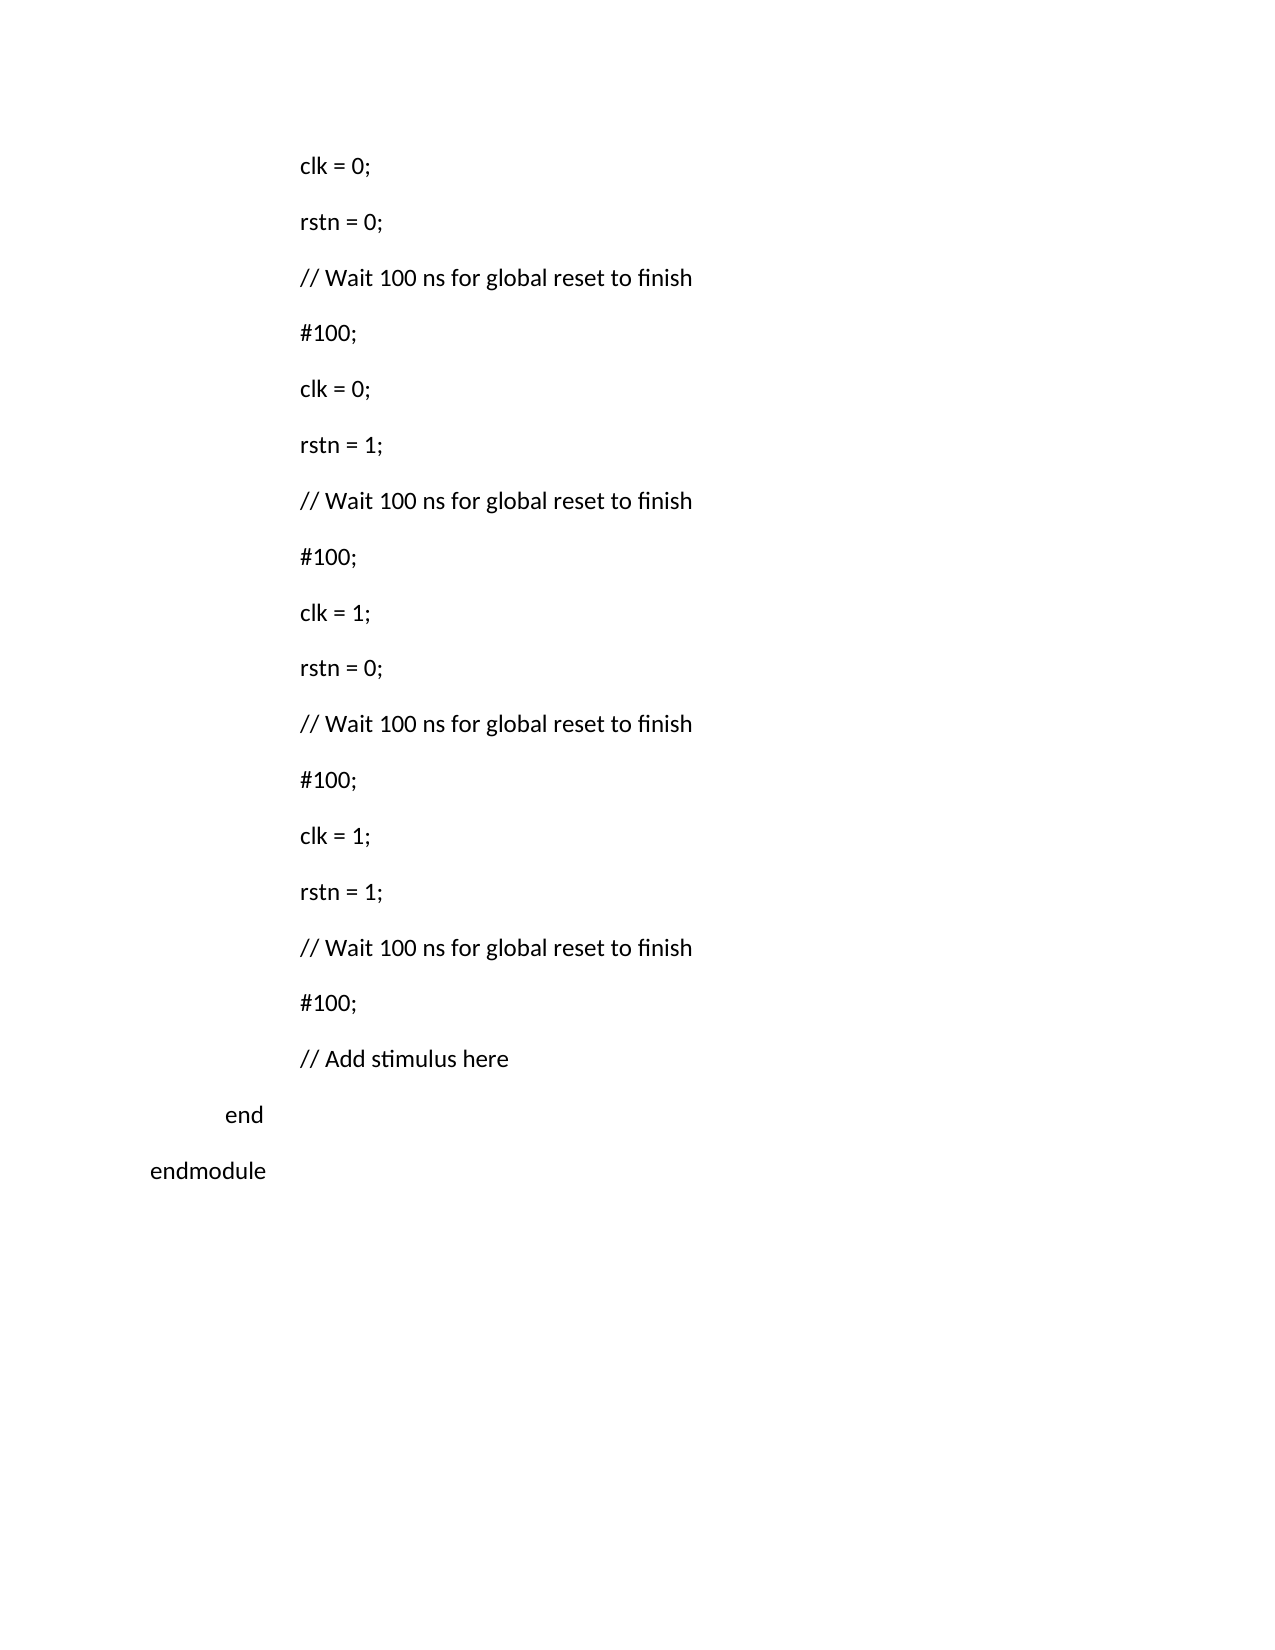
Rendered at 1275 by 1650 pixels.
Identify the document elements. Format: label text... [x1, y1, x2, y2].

text // Wait 100 ns for global reset to finish [150, 708, 1125, 739]
text endmodule [150, 1155, 1125, 1186]
text // Wait 100 ns for global reset to finish [150, 262, 1125, 292]
text #100; [150, 764, 1125, 795]
text clk = 0; [150, 373, 1125, 404]
text // Wait 100 ns for global reset to finish [150, 485, 1125, 516]
text clk = 1; [150, 820, 1125, 851]
text #100; [150, 541, 1125, 571]
text rstn = 1; [150, 876, 1125, 906]
text #100; [150, 987, 1125, 1018]
text end [150, 1099, 1125, 1130]
text rstn = 0; [150, 206, 1125, 236]
text clk = 0; [150, 150, 1125, 181]
text // Wait 100 ns for global reset to finish [150, 932, 1125, 962]
text rstn = 0; [150, 652, 1125, 683]
text // Add stimulus here [150, 1043, 1125, 1074]
text clk = 1; [150, 597, 1125, 627]
text rstn = 1; [150, 429, 1125, 460]
text #100; [150, 317, 1125, 348]
